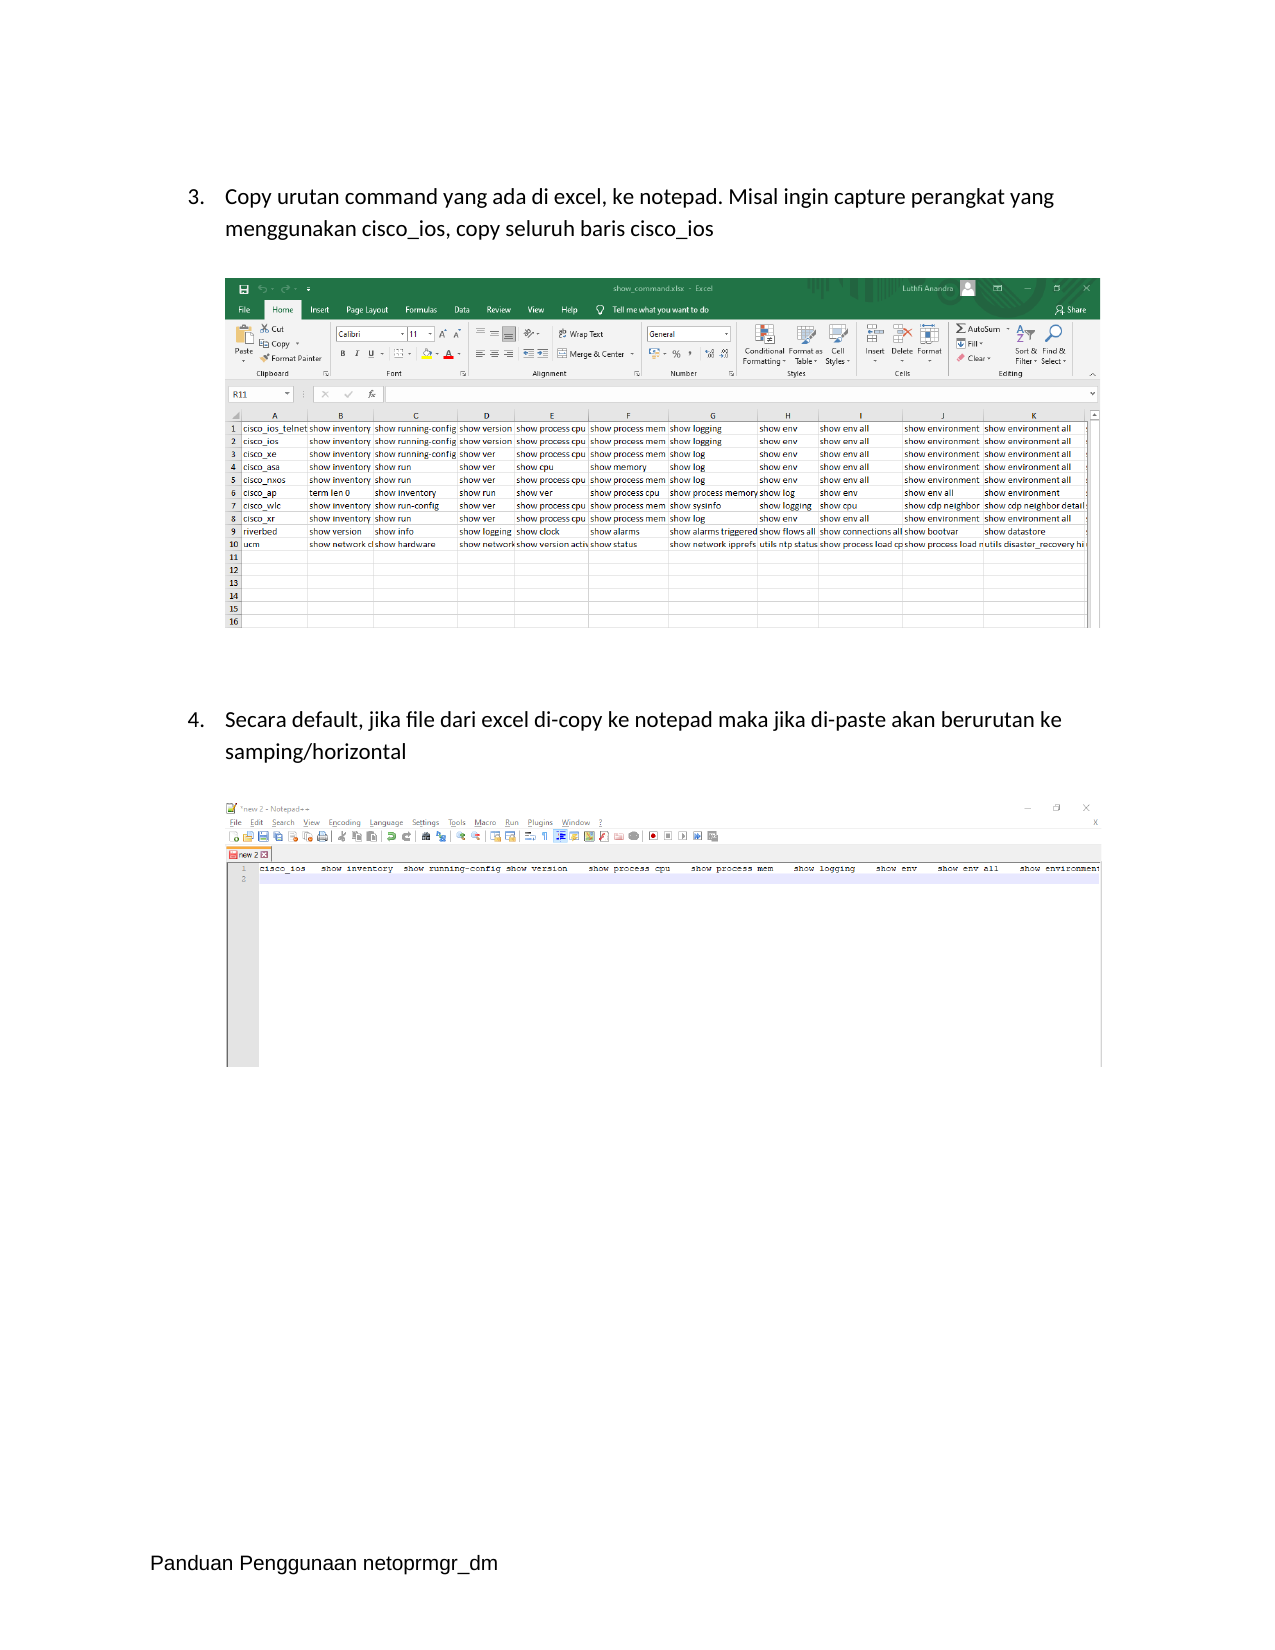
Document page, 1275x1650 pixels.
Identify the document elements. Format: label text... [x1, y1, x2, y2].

list Secara default, jika file dari excel di-copy ke notepad maka jika di-paste akan berurutan ke samping/horizontal [187, 705, 1125, 765]
picture [225, 801, 1102, 1067]
list Copy urutan command yang ada di excel, ke notepad. Misal ingin capture perangkat yang menggunakan cisco_ios, copy seluruh baris cisco_ios [187, 182, 1125, 242]
picture [225, 278, 1100, 628]
